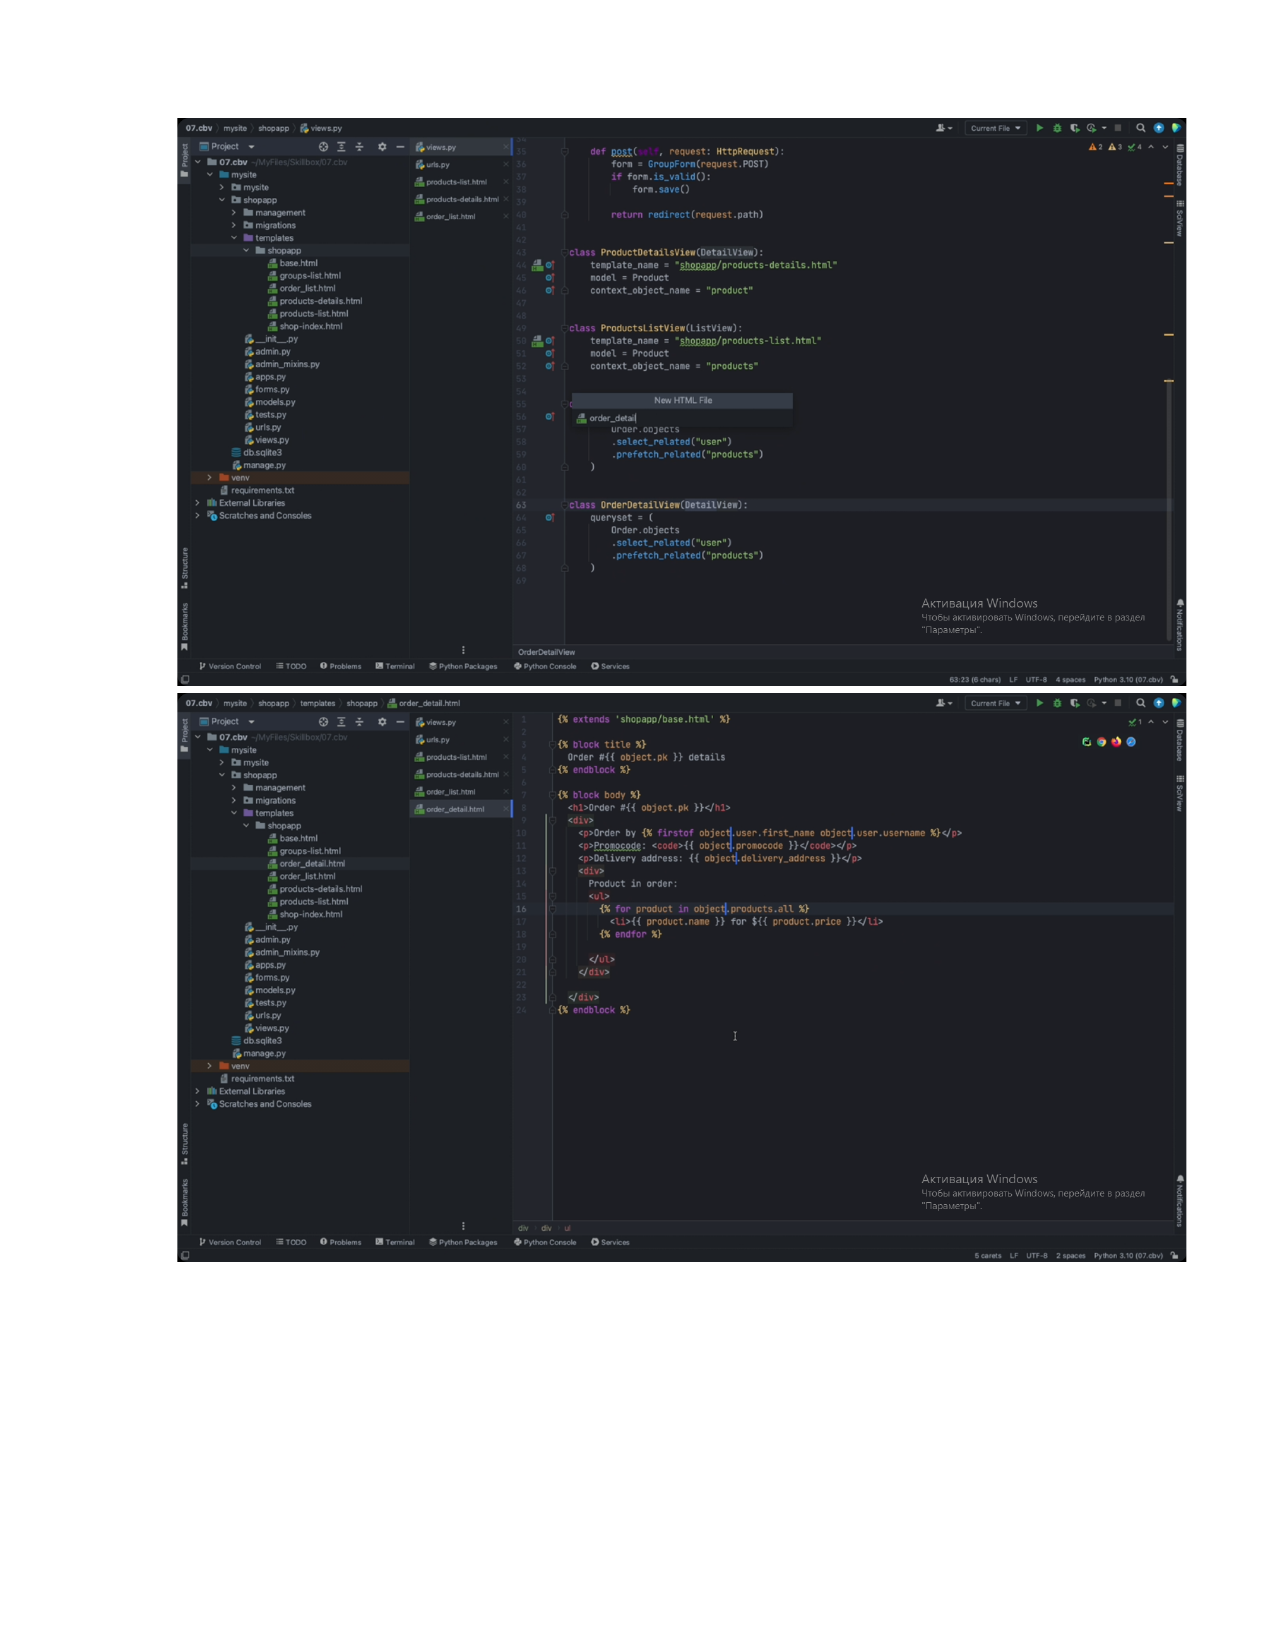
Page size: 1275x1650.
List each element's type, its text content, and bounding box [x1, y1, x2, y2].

picture [177, 118, 1187, 686]
picture [177, 693, 1187, 1262]
